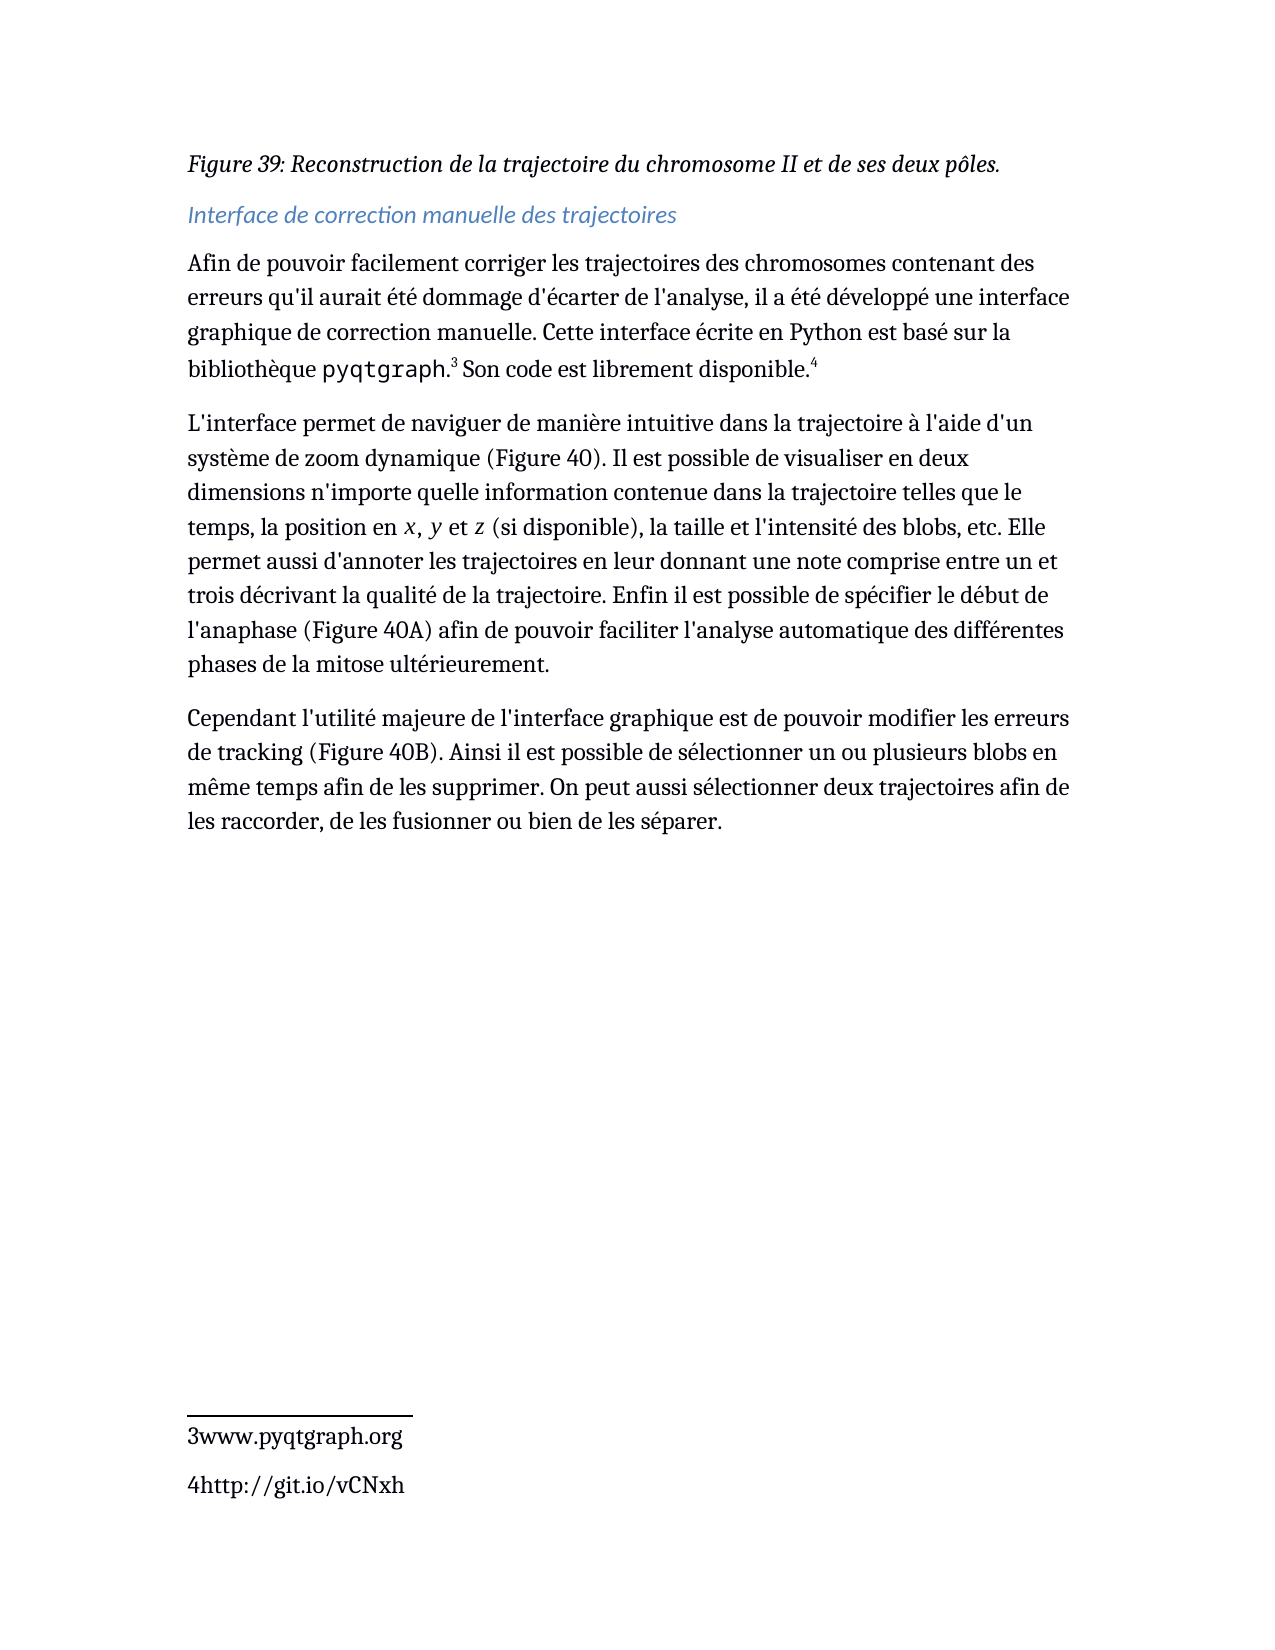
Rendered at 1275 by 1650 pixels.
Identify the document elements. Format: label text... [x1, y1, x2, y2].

text Cependant l'utilité majeure de l'interface graphique est de pouvoir modifier les erreurs de tracking (Figure 40B). Ainsi il est possible de sélectionner un ou plusieurs blobs en même temps afin de les supprimer. On peut aussi sélectionner deux trajectoires afin de les raccorder, de les fusionner ou bien de les séparer. [187, 704, 1087, 836]
text L'interface permet de naviguer de manière intuitive dans la trajectoire à l'aide d'un système de zoom dynamique (Figure 40). Il est possible de visualiser en deux dimensions n'importe quelle information contenue dans la trajectoire telles que le temps, la position en , et (si disponible), la taille et l'intensité des blobs, etc. Elle permet aussi d'annoter les trajectoires en leur donnant une note comprise entre un et trois décrivant la qualité de la trajectoire. Enfin il est possible de spécifier le début de l'anaphase (Figure 40A) afin de pouvoir faciliter l'analyse automatique des différentes phases de la mitose ultérieurement. [187, 409, 1087, 679]
text Figure 39: Reconstruction de la trajectoire du chromosome II et de ses deux pôles. [187, 150, 1087, 179]
text Afin de pouvoir facilement corriger les trajectoires des chromosomes contenant des erreurs qu'il aurait été dommage d'écarter de l'analyse, il a été développé une interface graphique de correction manuelle. Cette interface écrite en Python est basé sur la bibliothèque pyqtgraph. Son code est librement disponible. [187, 249, 1087, 384]
subtitle Interface de correction manuelle des trajectoires [187, 199, 1087, 230]
